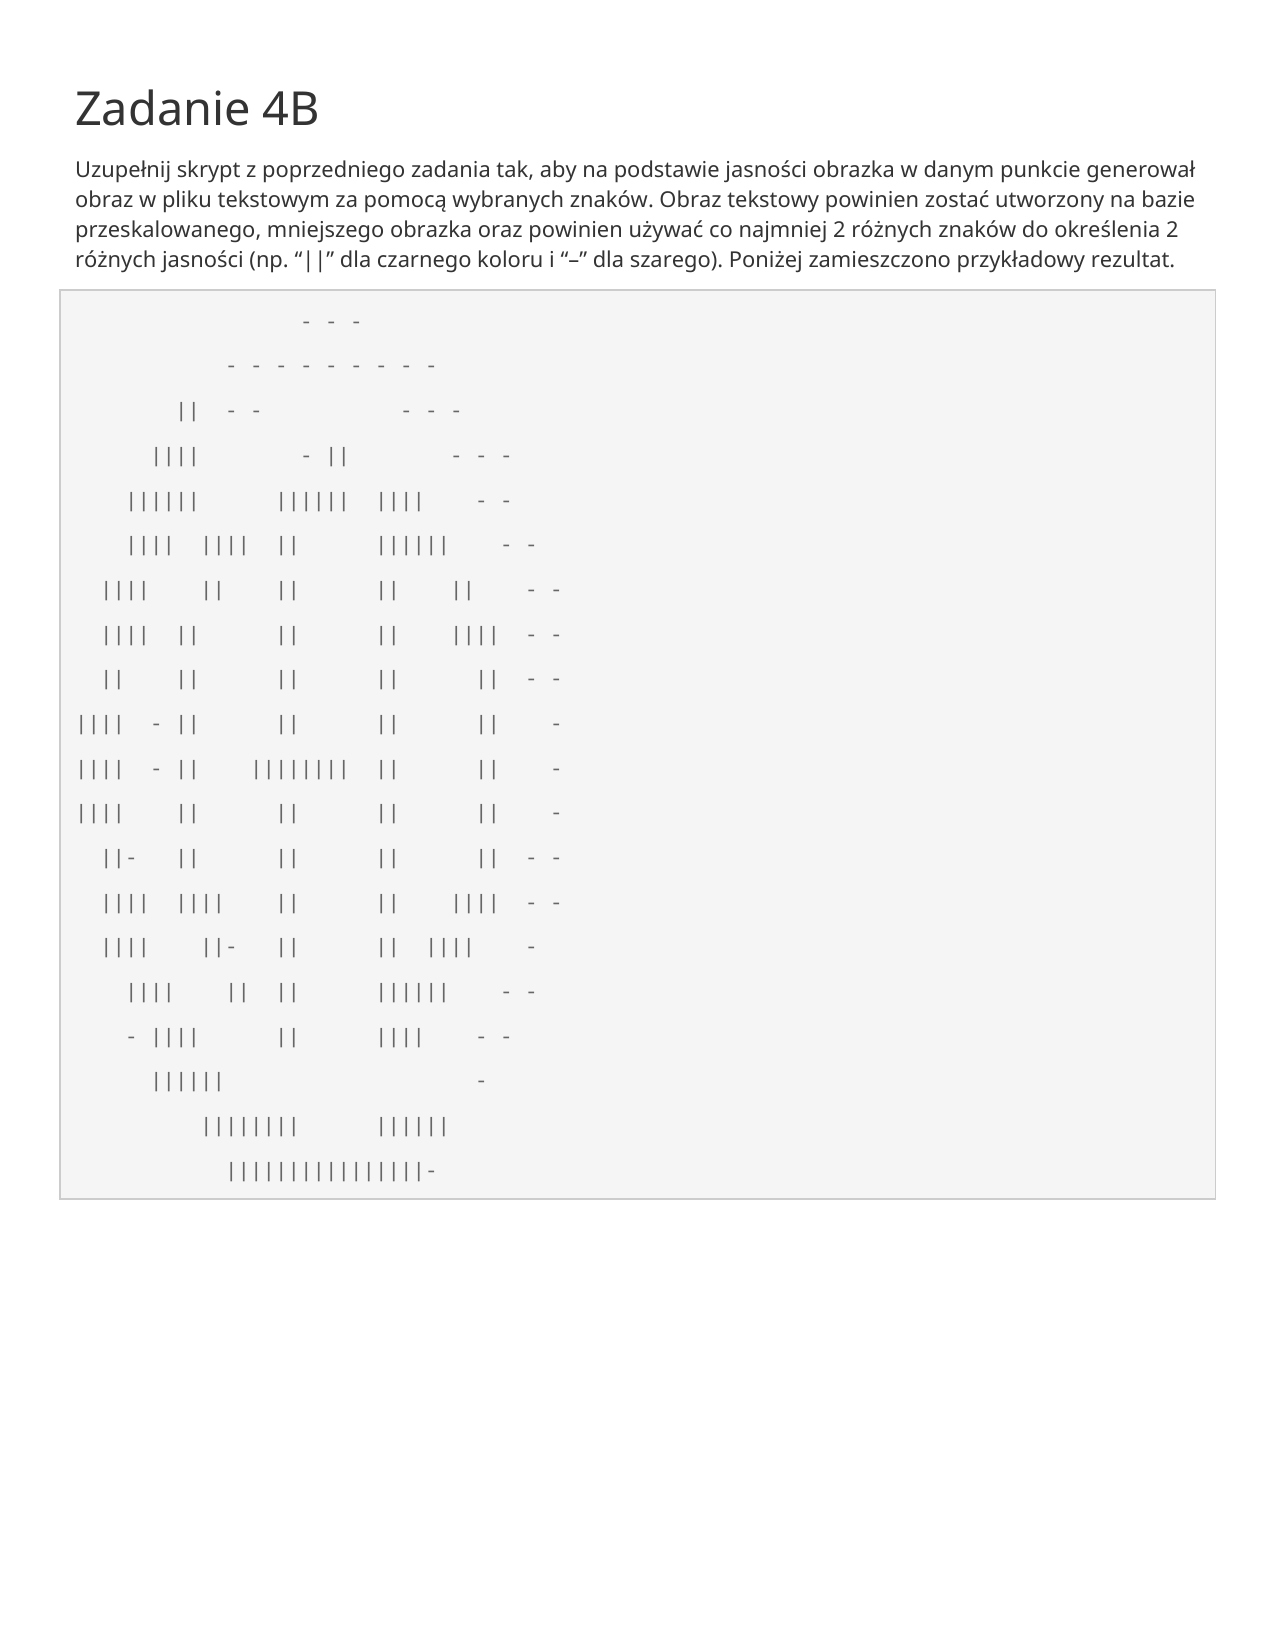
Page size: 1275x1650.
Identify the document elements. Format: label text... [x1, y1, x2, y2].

text |||||||| |||||| [61, 1094, 1215, 1138]
text |||| || || || || - [61, 781, 1215, 826]
text - |||| || |||| - - [61, 1004, 1215, 1049]
text |||| ||- || || |||| - [61, 915, 1215, 959]
text |||| |||| || |||||| - - [61, 513, 1215, 557]
text |||||| - [61, 1049, 1215, 1094]
text ||- || || || || - - [61, 826, 1215, 870]
text - - - - - - - - - [61, 334, 1215, 379]
text |||| - || - - - [61, 423, 1215, 468]
text - - - [61, 291, 1215, 334]
text |||| || || || |||| - - [61, 602, 1215, 647]
text |||||| |||||| |||| - - [61, 468, 1215, 513]
text Uzupełnij skrypt z poprzedniego zadania tak, aby na podstawie jasności obrazka w danym punkcie generował obraz w pliku tekstowym za pomocą wybranych znaków. Obraz tekstowy powinien zostać utworzony na bazie przeskalowanego, mniejszego obrazka oraz powinien używać co najmniej 2 różnych znaków do określenia 2 różnych jasności (np. “||” dla czarnego koloru i “–” dla szarego). Poniżej zamieszczono przykładowy rezultat. [75, 154, 1200, 274]
text |||| |||| || || |||| - - [61, 870, 1215, 915]
text Zadanie 4B [75, 75, 1200, 139]
text |||| || || || || - - [61, 557, 1215, 602]
text |||| - || || || || - [61, 691, 1215, 736]
text |||| - || |||||||| || || - [61, 736, 1215, 781]
text || - - - - - [61, 379, 1215, 423]
text || || || || || - - [61, 647, 1215, 691]
text ||||||||||||||||- [61, 1138, 1215, 1198]
text |||| || || |||||| - - [61, 959, 1215, 1004]
